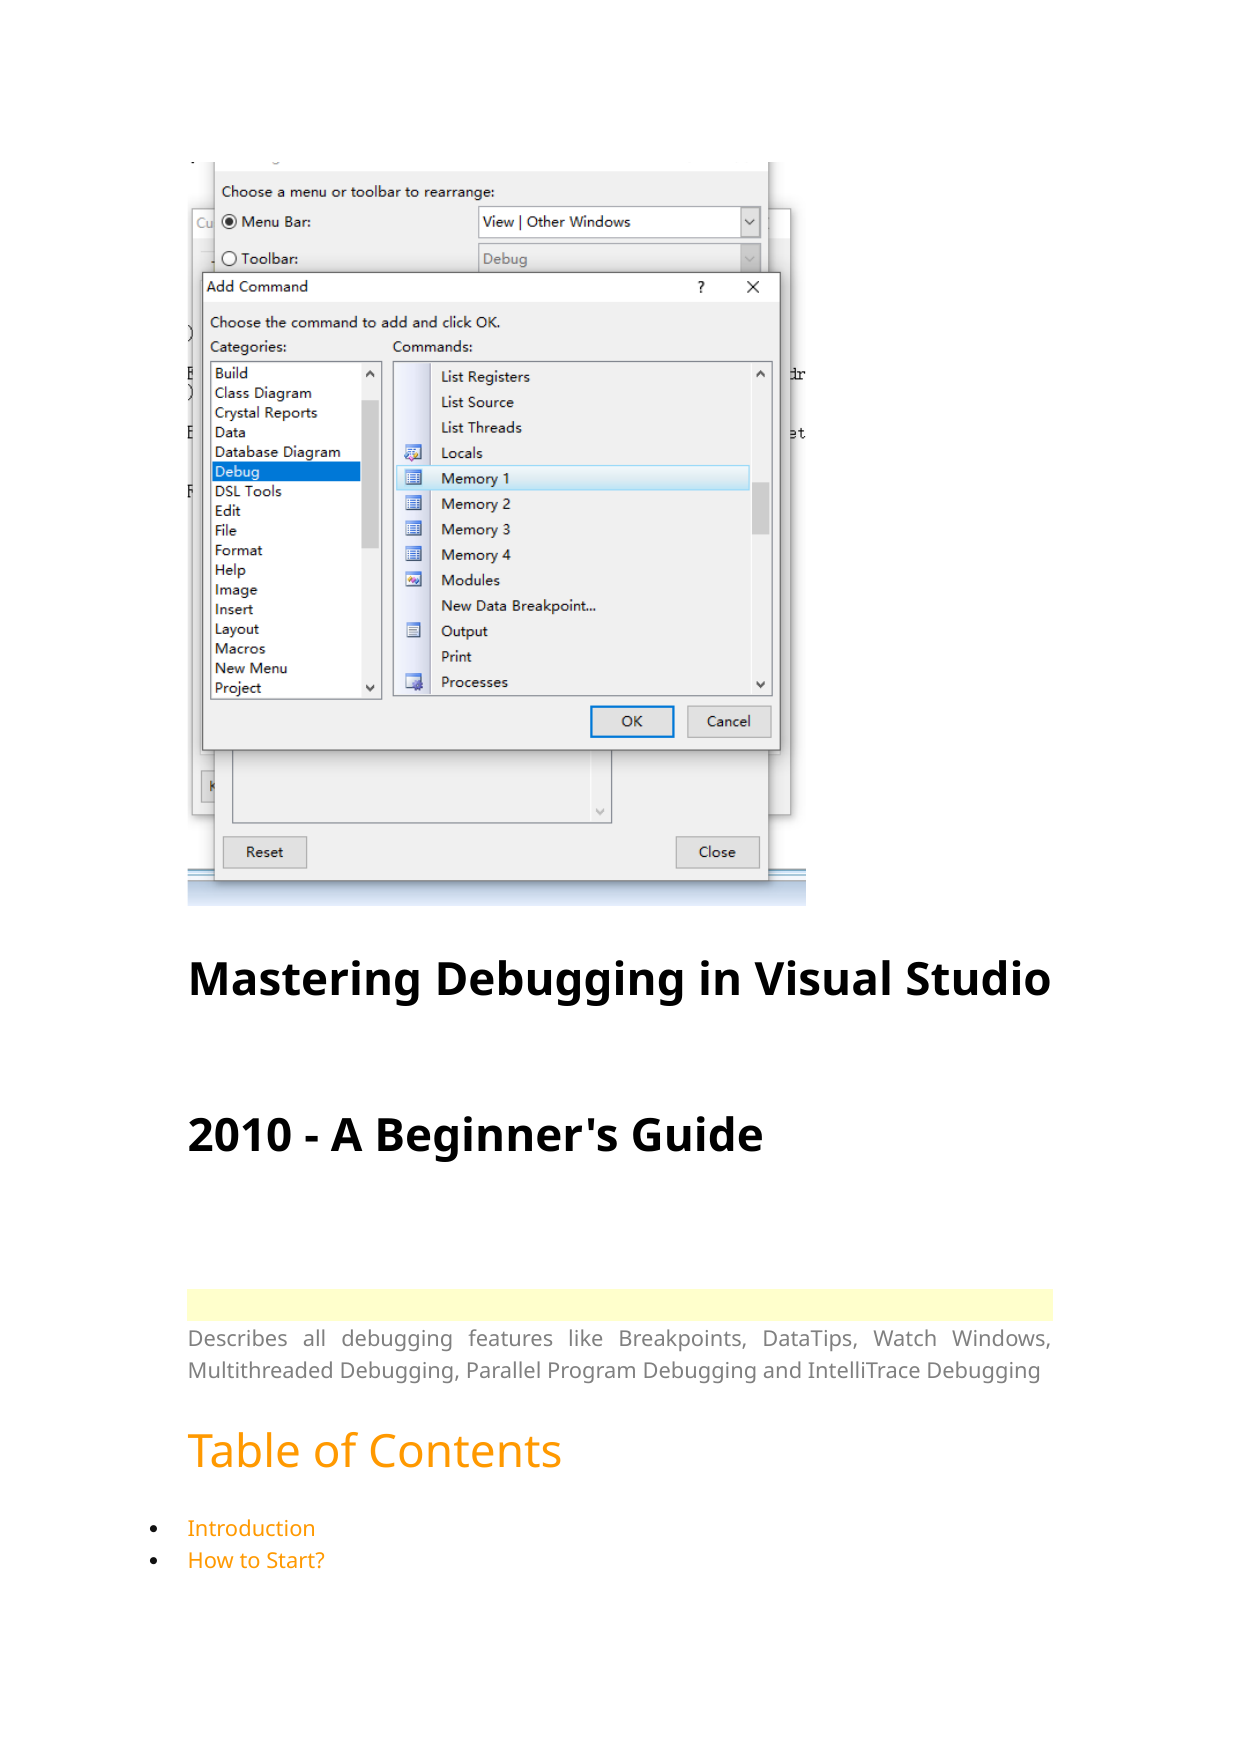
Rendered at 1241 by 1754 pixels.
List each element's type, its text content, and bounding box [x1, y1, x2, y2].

list How to Start? [150, 1544, 1053, 1577]
text Describes all debugging features like Breakpoints, DataTips, Watch Windows, Multithreaded Debugging, Parallel Program Debugging and IntelliTrace Debugging [187, 1321, 1053, 1386]
subtitle Mastering Debugging in Visual Studio 2010 - A Beginner's Guide [187, 945, 1053, 1166]
picture [187, 162, 806, 906]
text Table of Contents [187, 1417, 1053, 1482]
list Introduction [150, 1512, 1053, 1544]
